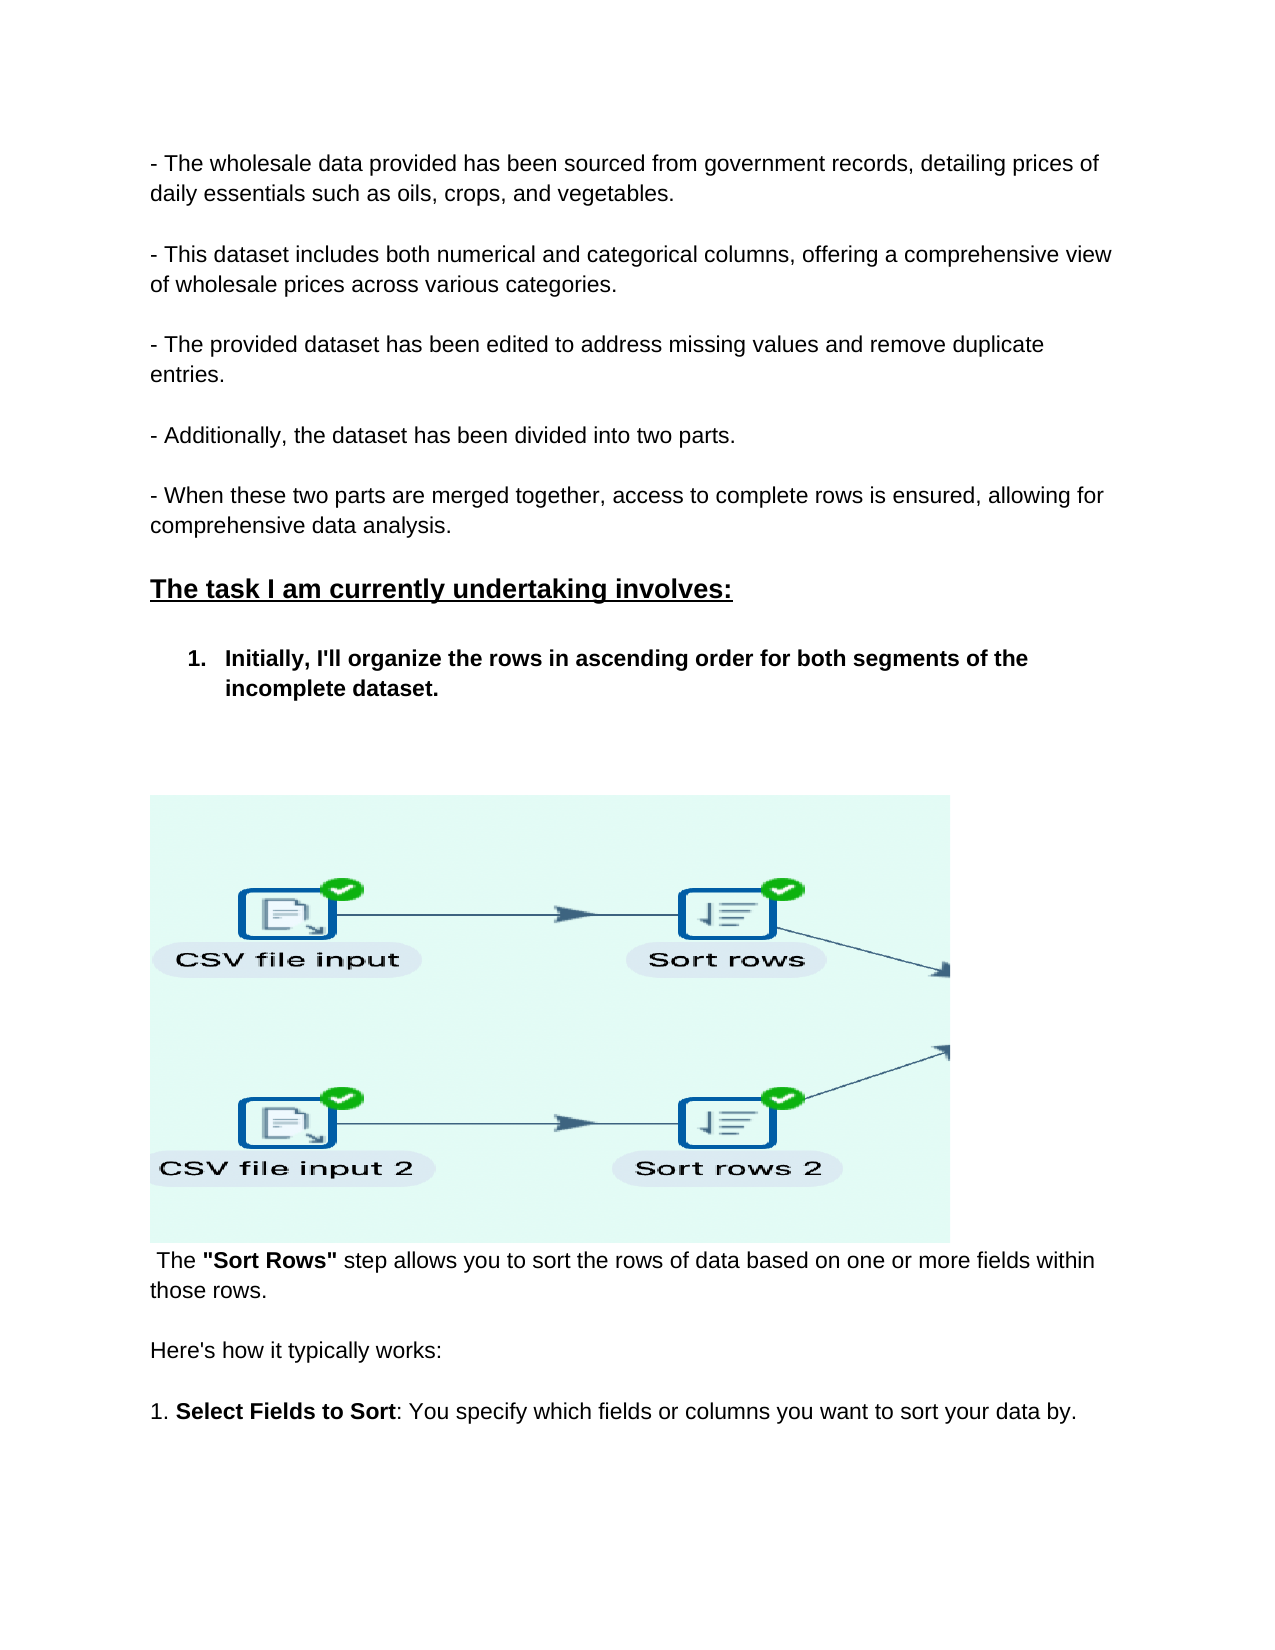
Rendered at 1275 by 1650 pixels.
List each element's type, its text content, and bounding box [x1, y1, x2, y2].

text - Additionally, the dataset has been divided into two parts. [150, 422, 1125, 448]
text - This dataset includes both numerical and categorical columns, offering a comprehensive view of wholesale prices across various categories. [150, 241, 1125, 297]
text The task I am currently undertaking involves: [150, 573, 1125, 604]
text - The wholesale data provided has been sourced from government records, detailing prices of daily essentials such as oils, crops, and vegetables. [150, 150, 1125, 207]
text - The provided dataset has been edited to address missing values and remove duplicate entries. [150, 331, 1125, 388]
text - When these two parts are merged together, access to complete rows is ensured, allowing for comprehensive data analysis. [150, 482, 1125, 539]
text The "Sort Rows" step allows you to sort the rows of data based on one or more fields within those rows. [150, 1247, 1125, 1303]
list Initially, I'll organize the rows in ascending order for both segments of the incomplete dataset. [187, 645, 1125, 701]
picture [150, 795, 951, 1243]
text 1. Select Fields to Sort: You specify which fields or columns you want to sort your data by. [150, 1398, 1125, 1424]
text Here's how it typically works: [150, 1337, 1125, 1364]
